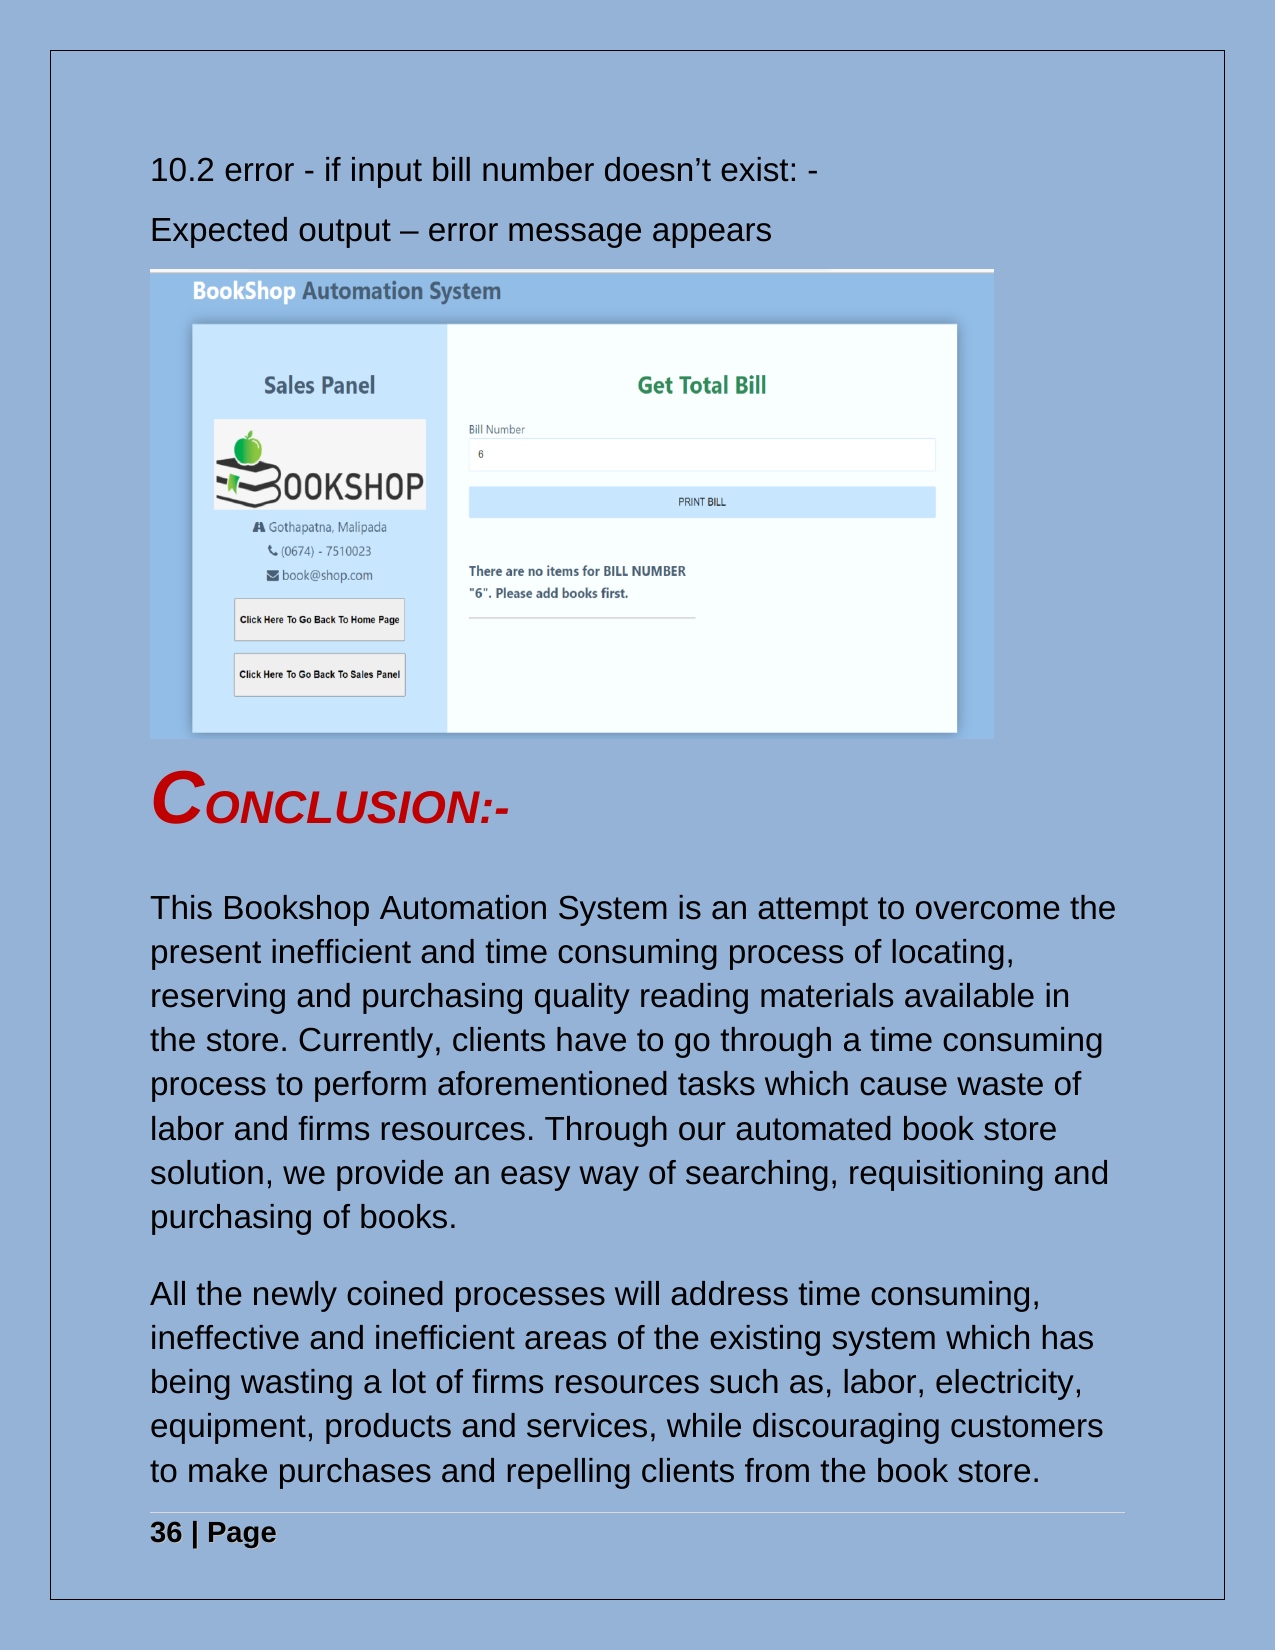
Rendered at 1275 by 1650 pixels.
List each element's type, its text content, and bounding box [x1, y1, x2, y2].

picture [150, 269, 994, 739]
text Expected output – error message appears [150, 210, 1125, 248]
text 10.2 error - if input bill number doesn’t exist: - [150, 150, 1125, 188]
text CONCLUSION:- [150, 753, 1125, 839]
text All the newly coined processes will address time consuming, ineffective and inefficient areas of the existing system which has being wasting a lot of firms resources such as, labor, electricity, equipment, products and services, while discouraging customers to make purchases and repelling clients from the book store. [150, 1274, 1125, 1489]
text This Bookshop Automation System is an attempt to overcome the present inefficient and time consuming process of locating, reserving and purchasing quality reading materials available in the store. Currently, clients have to go through a time consuming process to perform aforementioned tasks which cause waste of labor and firms resources. Through our automated book store solution, we provide an easy way of searching, requisitioning and purchasing of books. [150, 888, 1125, 1235]
